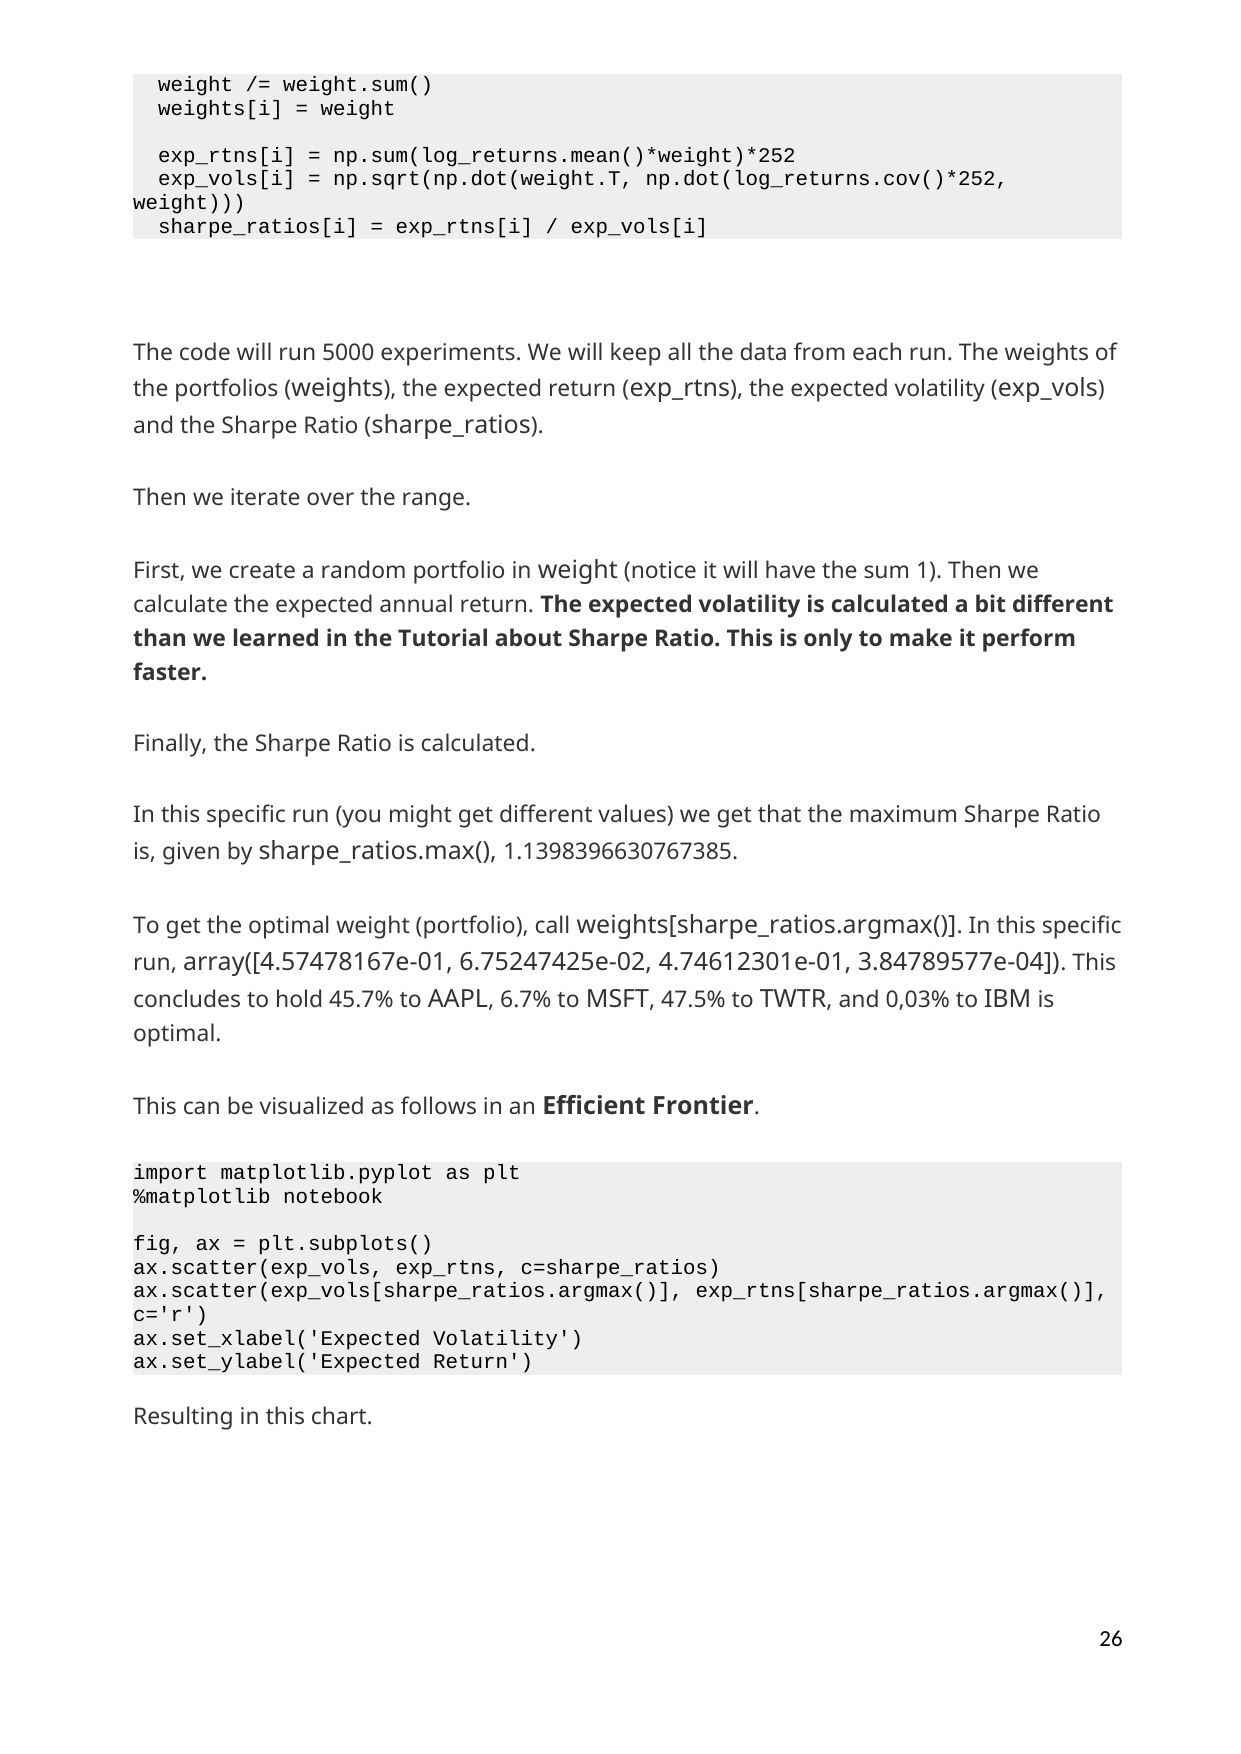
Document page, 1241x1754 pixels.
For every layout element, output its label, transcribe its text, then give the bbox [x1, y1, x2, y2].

text This can be visualized as follows in an Efficient Frontier. [133, 1088, 1122, 1122]
text First, we create a random portfolio in weight (notice it will have the sum 1). Then we calculate the expected annual return. The expected volatility is calculated a bit different than we learned in the Tutorial about Sharpe Ratio. This is only to make it perform faster. [133, 552, 1122, 687]
text Then we iterate over the range. [133, 481, 1122, 512]
text ax.scatter(exp_vols, exp_rtns, c=sharpe_ratios) [133, 1257, 1122, 1281]
text sharpe_ratios[i] = exp_rtns[i] / exp_vols[i] [133, 216, 1122, 239]
text exp_vols[i] = np.sqrt(np.dot(weight.T, np.dot(log_returns.cov()*252, weight))) [133, 168, 1122, 216]
text Finally, the Sharpe Ratio is calculated. [133, 727, 1122, 758]
text fig, ax = plt.subplots() [133, 1233, 1122, 1257]
text ax.set_xlabel('Expected Volatility') [133, 1328, 1122, 1351]
text weight /= weight.sum() [133, 74, 1122, 97]
text To get the optimal weight (portfolio), call weights[sharpe_ratios.argmax()]. In this specific run, array([4.57478167e-01, 6.75247425e-02, 4.74612301e-01, 3.84789577e-04]). This concludes to hold 45.7% to AAPL, 6.7% to MSFT, 47.5% to TWTR, and 0,03% to IBM is optimal. [133, 907, 1122, 1048]
text In this specific run (you might get different values) we get that the maximum Sharpe Ratio is, given by sharpe_ratios.max(), 1.1398396630767385. [133, 798, 1122, 866]
text ax.set_ylabel('Expected Return') [133, 1351, 1122, 1375]
text Resulting in this chart. [133, 1400, 1122, 1431]
text exp_rtns[i] = np.sum(log_returns.mean()*weight)*252 [133, 145, 1122, 168]
text import matplotlib.pyplot as plt [133, 1162, 1122, 1186]
text weights[i] = weight [133, 97, 1122, 121]
text %matplotlib notebook [133, 1186, 1122, 1209]
text The code will run 5000 experiments. We will keep all the data from each run. The weights of the portfolios (weights), the expected return (exp_rtns), the expected volatility (exp_vols) and the Sharpe Ratio (sharpe_ratios). [133, 336, 1122, 440]
text ax.scatter(exp_vols[sharpe_ratios.argmax()], exp_rtns[sharpe_ratios.argmax()], c='r') [133, 1281, 1122, 1328]
